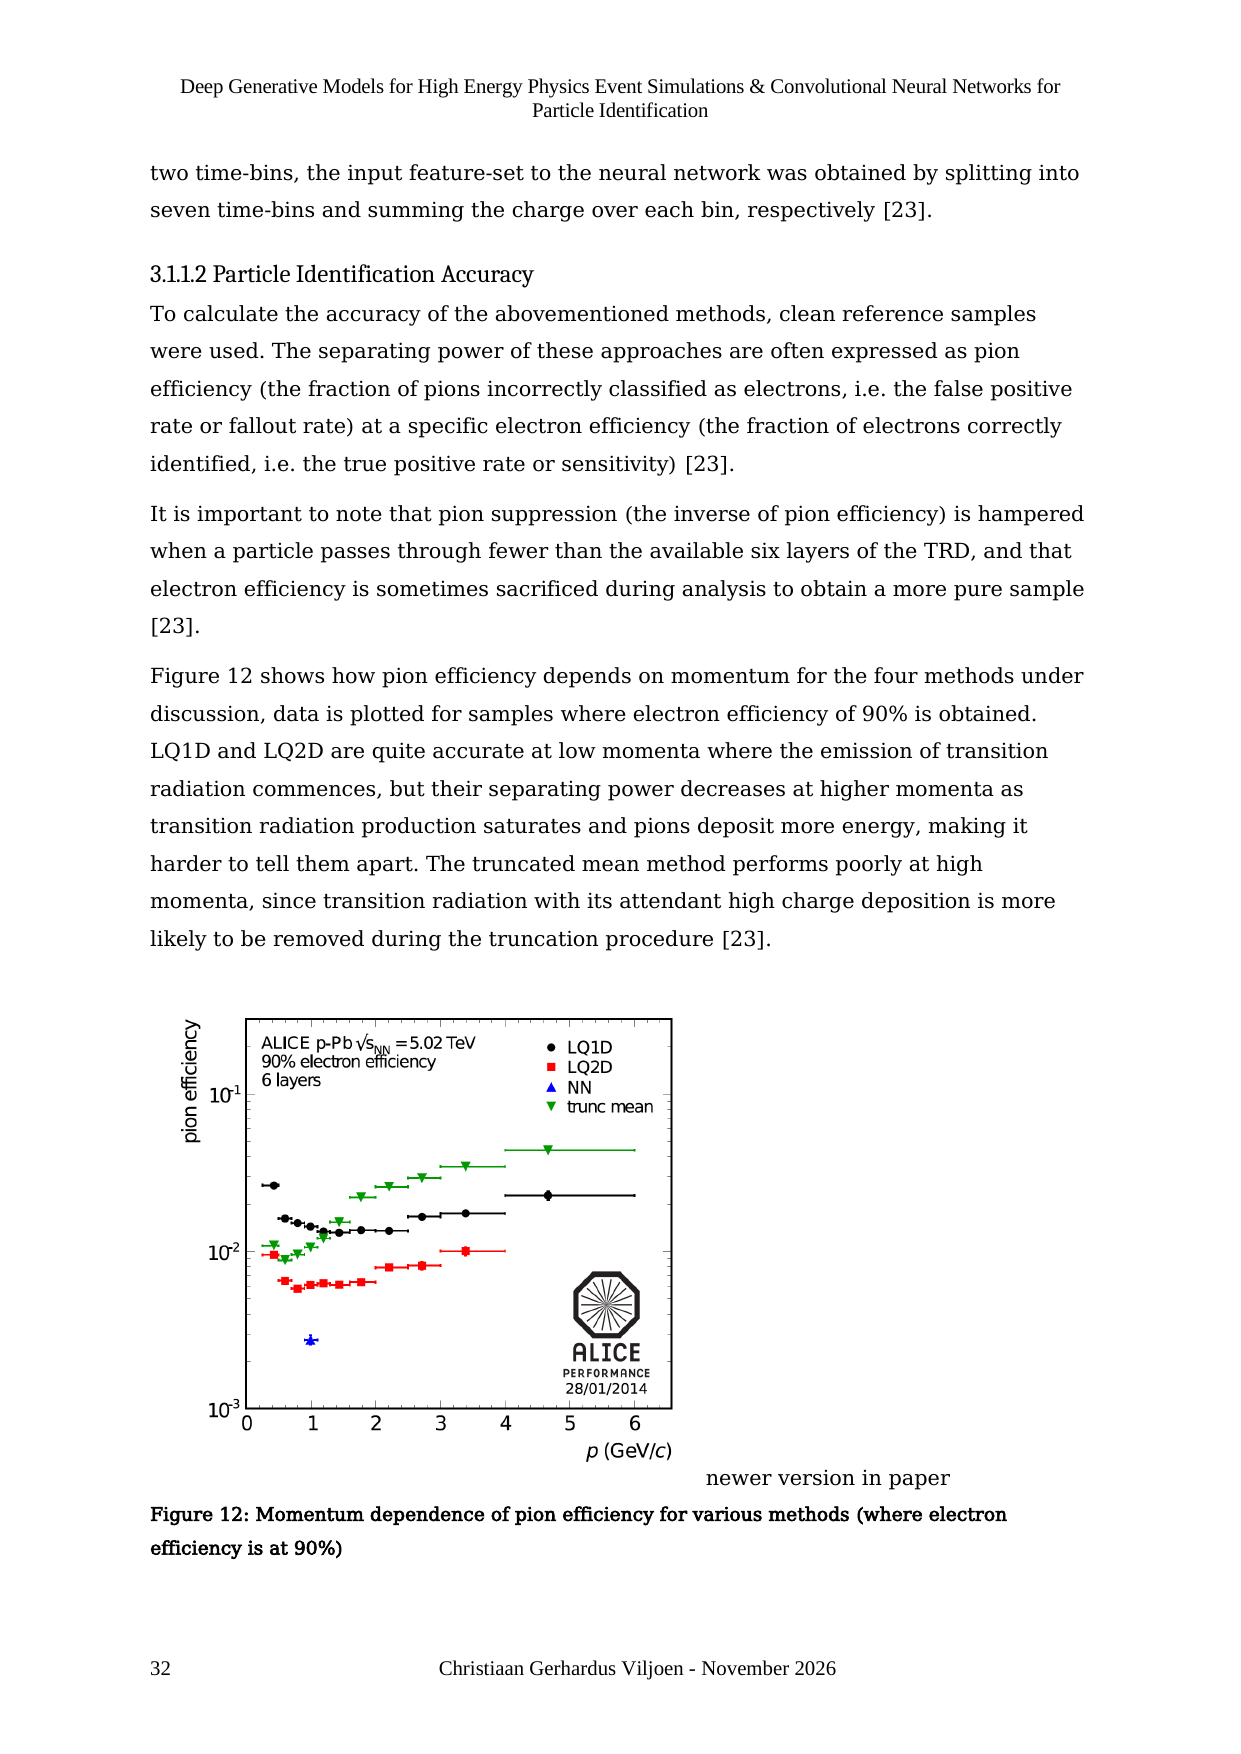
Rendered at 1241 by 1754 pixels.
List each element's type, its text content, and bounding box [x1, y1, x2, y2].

text It is important to note that pion suppression (the inverse of pion efficiency) is hampered when a particle passes through fewer than the available six layers of the TRD, and that electron efficiency is sometimes sacrificed during analysis to obtain a more pure sample . [150, 501, 1090, 638]
text Figure 12 shows how pion efficiency depends on momentum for the four methods under discussion, data is plotted for samples where electron efficiency of 90% is obtained. LQ1D and LQ2D are quite accurate at low momenta where the emission of transition radiation commences, but their separating power decreases at higher momenta as transition radiation production saturates and pions deposit more energy, making it harder to tell them apart. The truncated mean method performs poorly at high momenta, since transition radiation with its attendant high charge deposition is more likely to be removed during the truncation procedure . [150, 663, 1090, 951]
picture [150, 975, 706, 1486]
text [150, 159, 1090, 222]
subtitle Particle Identification Accuracy [150, 259, 1090, 288]
text Figure 12: Momentum dependence of pion efficiency for various methods (where electron efficiency is at 90%) [150, 1502, 1090, 1558]
text To calculate the accuracy of the abovementioned methods, clean reference samples were used. The separating power of these approaches are often expressed as pion efficiency (the fraction of pions incorrectly classified as electrons, i.e. the false positive rate or fallout rate) at a specific electron efficiency (the fraction of electrons correctly identified, i.e. the true positive rate or sensitivity) . [150, 301, 1090, 476]
